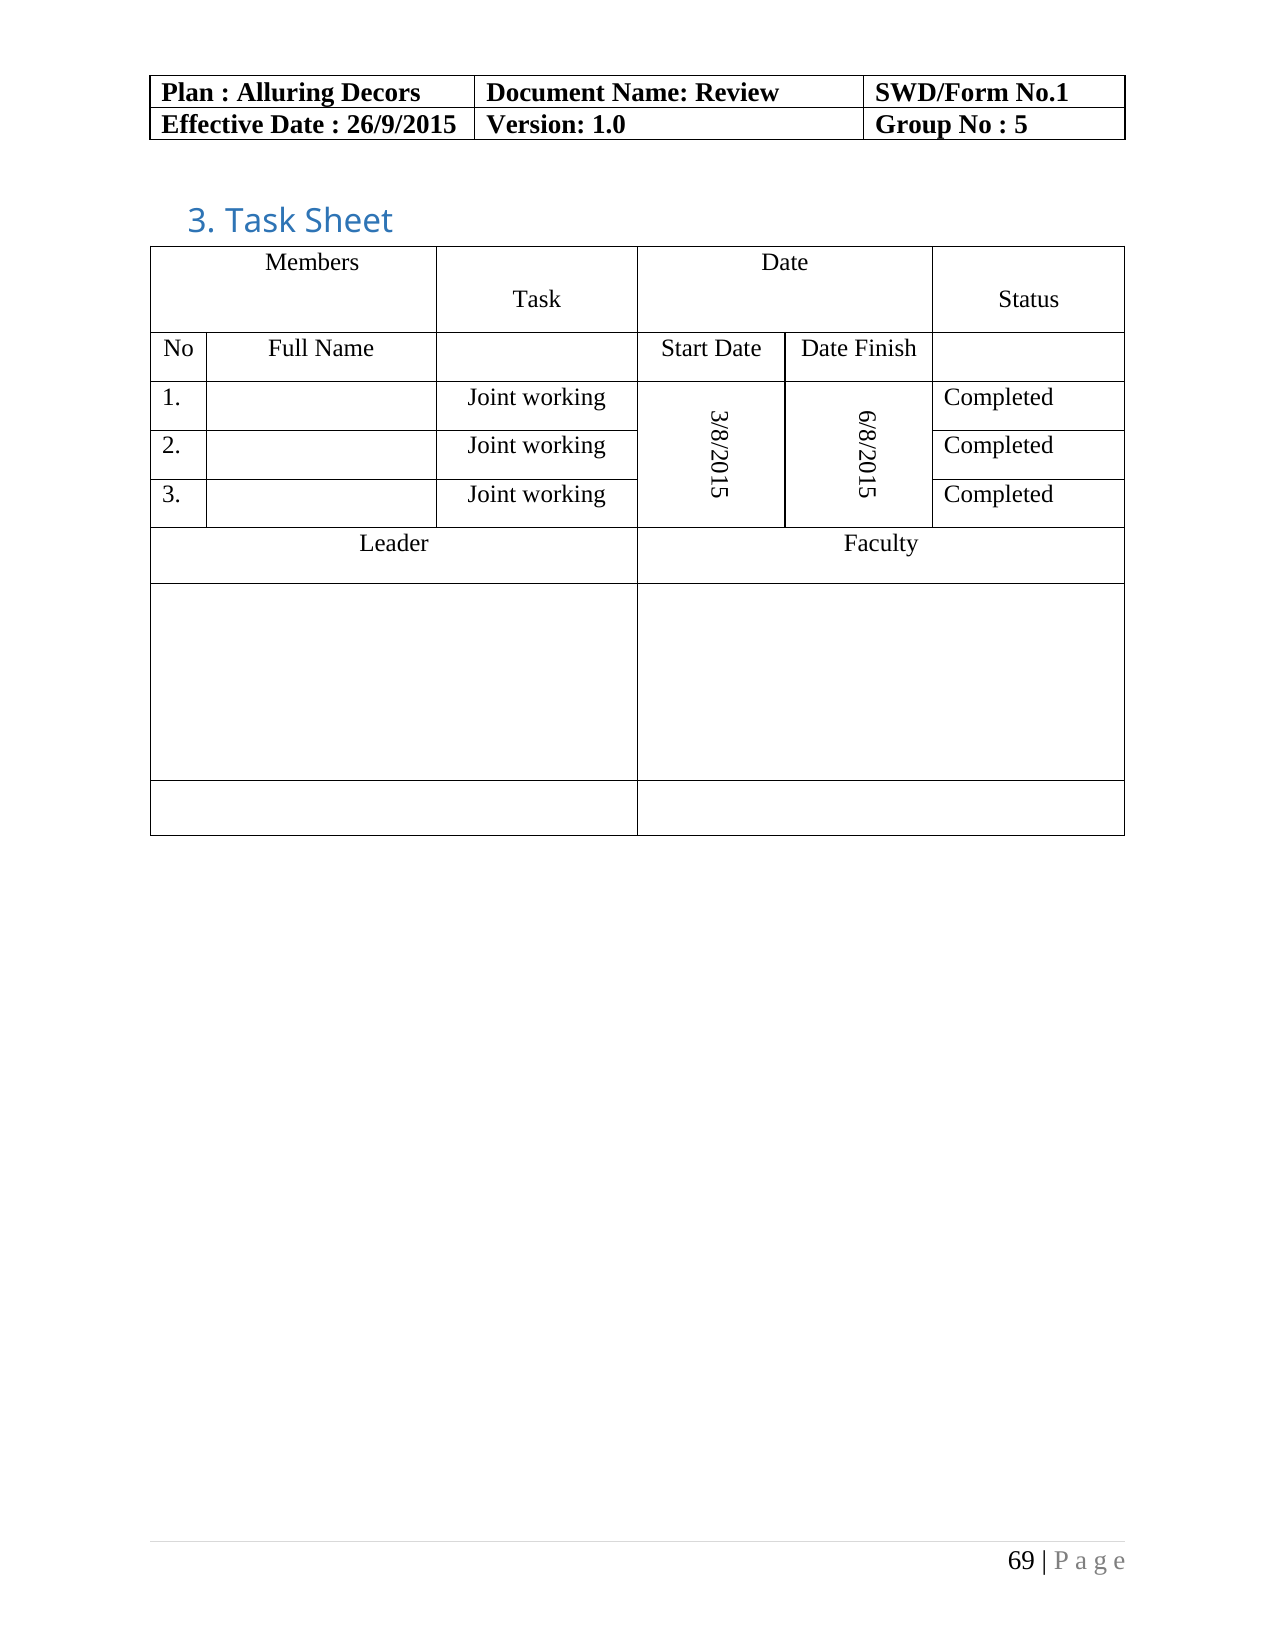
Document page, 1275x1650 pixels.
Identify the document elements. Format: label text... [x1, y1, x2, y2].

table_cell [207, 480, 436, 527]
table_header Status [933, 247, 1124, 332]
table_cell [151, 584, 637, 780]
table_cell [933, 333, 1124, 381]
table_cell [151, 781, 637, 835]
table_cell [638, 584, 1124, 780]
table_cell 6/8/2015 [786, 382, 932, 527]
subtitle Task Sheet [187, 197, 1125, 242]
table_header Members [151, 247, 436, 332]
table_header Task [437, 247, 637, 332]
table_cell Full Name [207, 333, 436, 381]
table_cell 3/8/2015 [638, 382, 784, 527]
table_header Date [638, 247, 932, 332]
table_cell Faculty [638, 528, 1124, 582]
table_cell [638, 781, 1124, 835]
table_cell Completed [933, 382, 1124, 429]
table_cell Completed [933, 431, 1124, 478]
table_cell Joint working [437, 431, 637, 478]
table_cell Date Finish [786, 333, 932, 381]
table_cell Start Date [638, 333, 784, 381]
table_cell Joint working [437, 480, 637, 527]
table_cell [207, 382, 436, 429]
table_cell No [151, 333, 206, 381]
table_cell Completed [933, 480, 1124, 527]
table_cell 3. [151, 480, 206, 527]
table_cell 1. [151, 382, 206, 429]
table_cell Joint working [437, 382, 637, 429]
table_cell [437, 333, 637, 381]
table_cell [207, 431, 436, 478]
table_cell Leader [151, 528, 637, 582]
table_cell 2. [151, 431, 206, 478]
